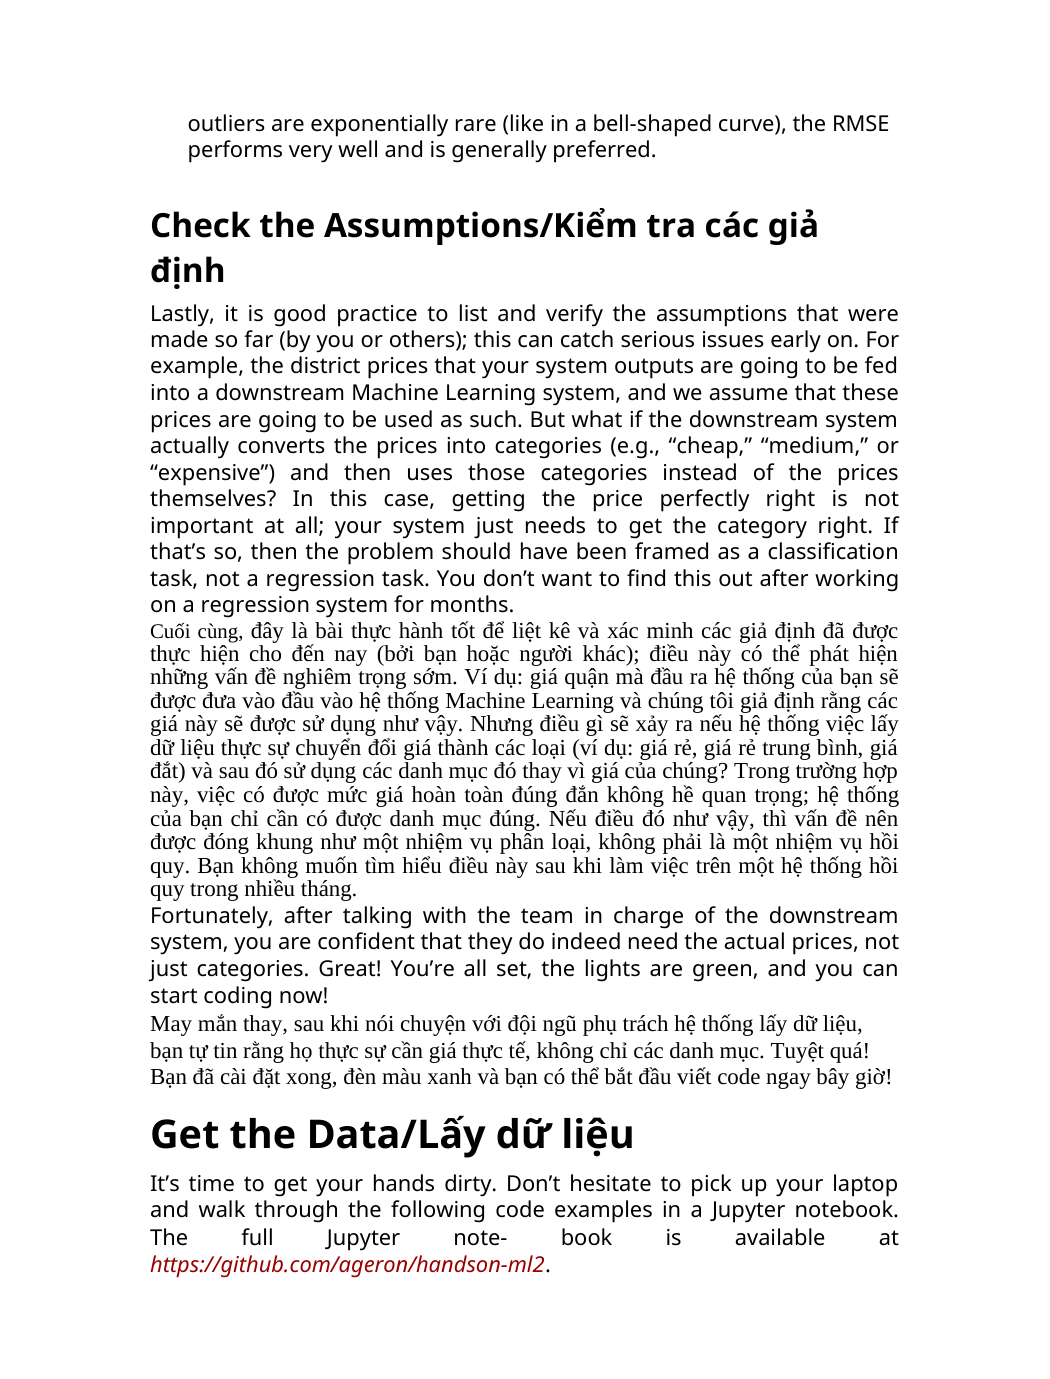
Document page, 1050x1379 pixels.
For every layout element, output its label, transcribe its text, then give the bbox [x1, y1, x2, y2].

text outliers are exponentially rare (like in a bell-shaped curve), the RMSE performs very well and is generally preferred. [187, 109, 900, 164]
text Lastly, it is good practice to list and verify the assumptions that were made so far (by you or others); this can catch serious issues early on. For example, the district prices that your system outputs are going to be fed into a downstream Machine Learning system, and we assume that these prices are going to be used as such. But what if the downstream system actually converts the prices into categories (e.g., “cheap,” “medium,” or “expensive”) and then uses those categories instead of the prices themselves? In this case, getting the price perfectly right is not important at all; your system just needs to get the category right. If that’s so, then the problem should have been framed as a classification task, not a regression task. You don’t want to find this out after working on a regression system for months. [150, 301, 900, 619]
text Cuối cùng, đây là bài thực hành tốt để liệt kê và xác minh các giả định đã được thực hiện cho đến nay (bởi bạn hoặc người khác); điều này có thể phát hiện những vấn đề nghiêm trọng sớm. Ví dụ: giá quận mà đầu ra hệ thống của bạn sẽ được đưa vào đầu vào hệ thống Machine Learning và chúng tôi giả định rằng các giá này sẽ được sử dụng như vậy. Nhưng điều gì sẽ xảy ra nếu hệ thống việc lấy dữ liệu thực sự chuyển đổi giá thành các loại (ví dụ: giá rẻ, giá rẻ trung bình, giá đắt) và sau đó sử dụng các danh mục đó thay vì giá của chúng? Trong trường hợp này, việc có được mức giá hoàn toàn đúng đắn không hề quan trọng; hệ thống của bạn chỉ cần có được danh mục đúng. Nếu điều đó như vậy, thì vấn đề nên được đóng khung như một nhiệm vụ phân loại, không phải là một nhiệm vụ hồi quy. Bạn không muốn tìm hiểu điều này sau khi làm việc trên một hệ thống hồi quy trong nhiều tháng. [150, 619, 900, 902]
text Get the Data/Lấy dữ liệu [150, 1106, 900, 1160]
text May mắn thay, sau khi nói chuyện với đội ngũ phụ trách hệ thống lấy dữ liệu, bạn tự tin rằng họ thực sự cần giá thực tế, không chỉ các danh mục. Tuyệt quá! Bạn đã cài đặt xong, đèn màu xanh và bạn có thể bắt đầu viết code ngay bây giờ! [150, 1010, 900, 1089]
text Check the Assumptions/Kiểm tra các giả định [150, 202, 900, 292]
text It’s time to get your hands dirty. Don’t hesitate to pick up your laptop and walk through the following code examples in a Jupyter notebook. The full Jupyter note‐ book is available at https://github.com/ageron/handson-ml2. [150, 1170, 900, 1278]
text Fortunately, after talking with the team in charge of the downstream system, you are confident that they do indeed need the actual prices, not just categories. Great! You’re all set, the lights are green, and you can start coding now! [150, 902, 900, 1010]
